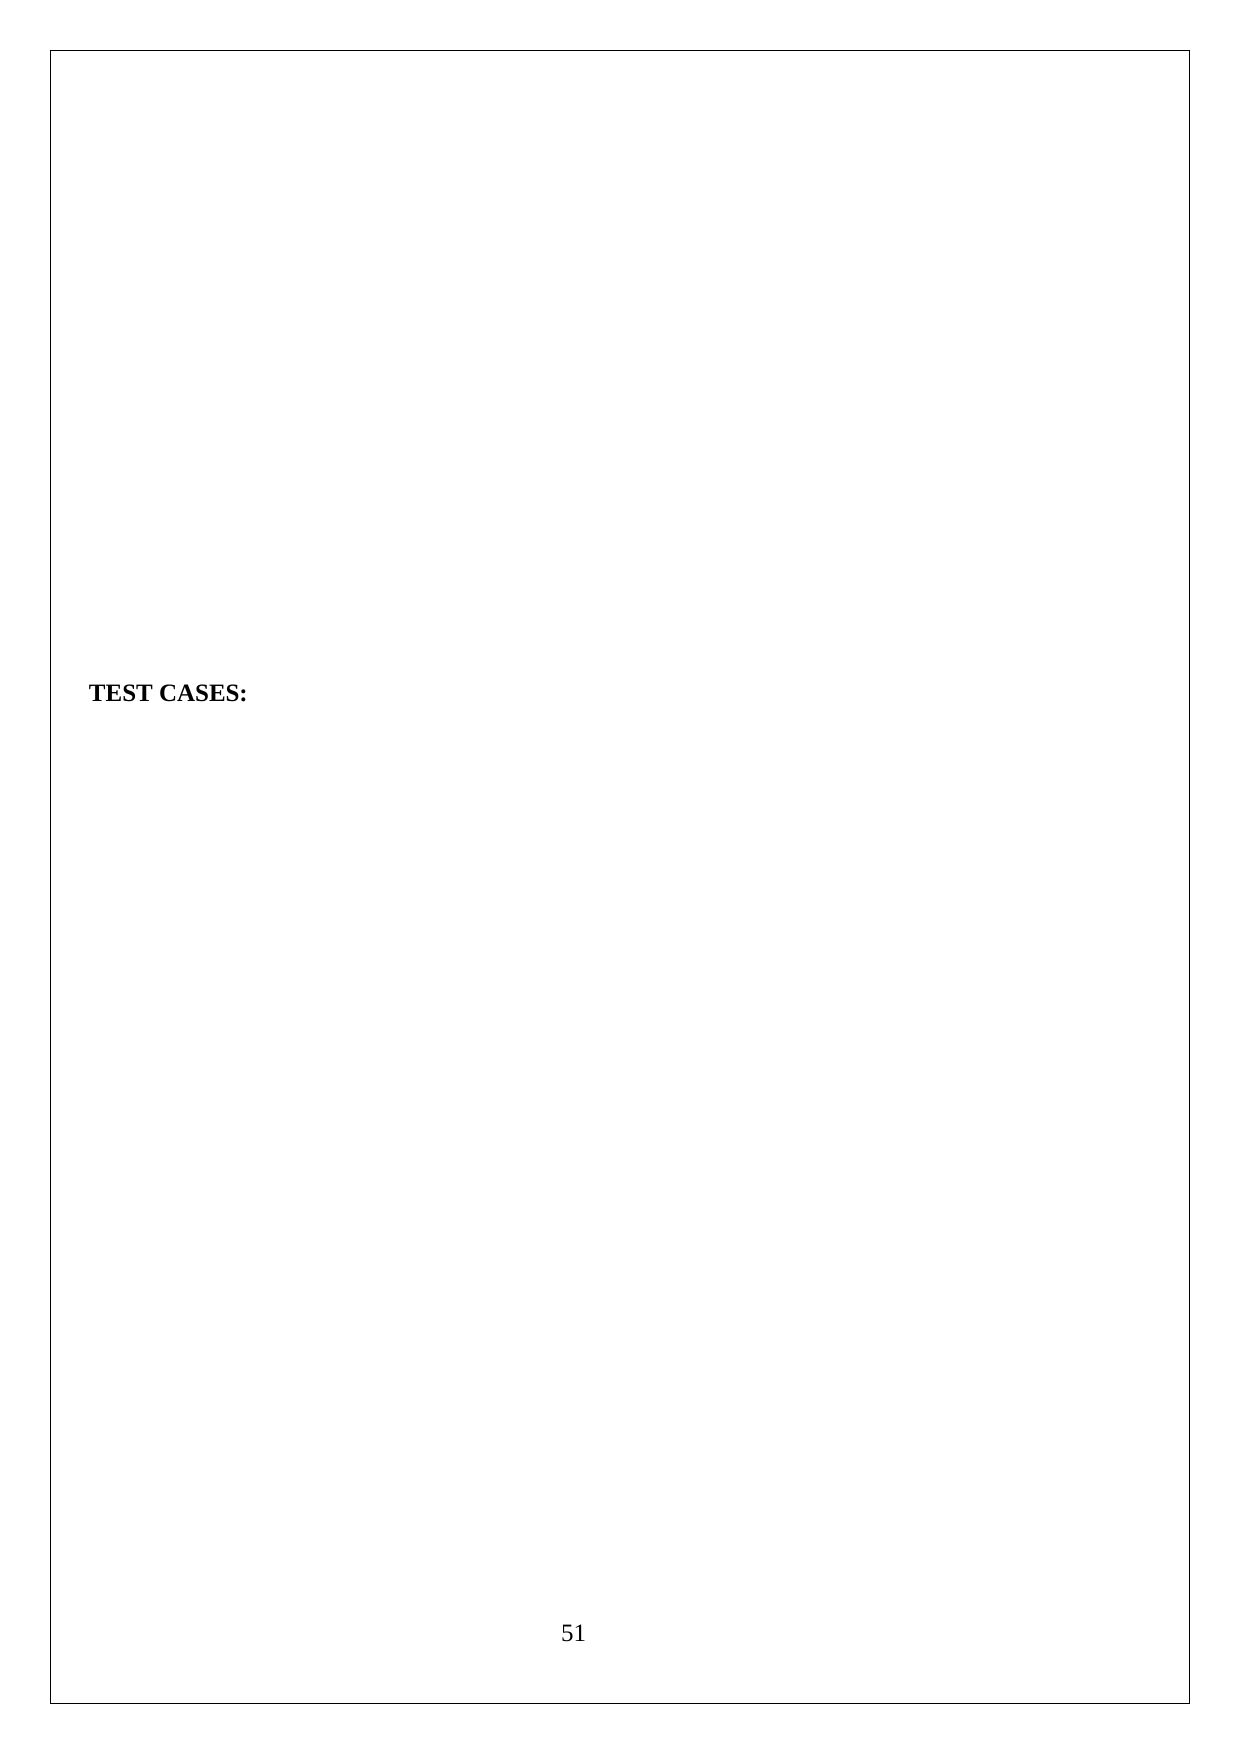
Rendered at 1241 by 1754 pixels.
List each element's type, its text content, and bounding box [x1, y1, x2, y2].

text TEST CASES: [89, 678, 1181, 707]
